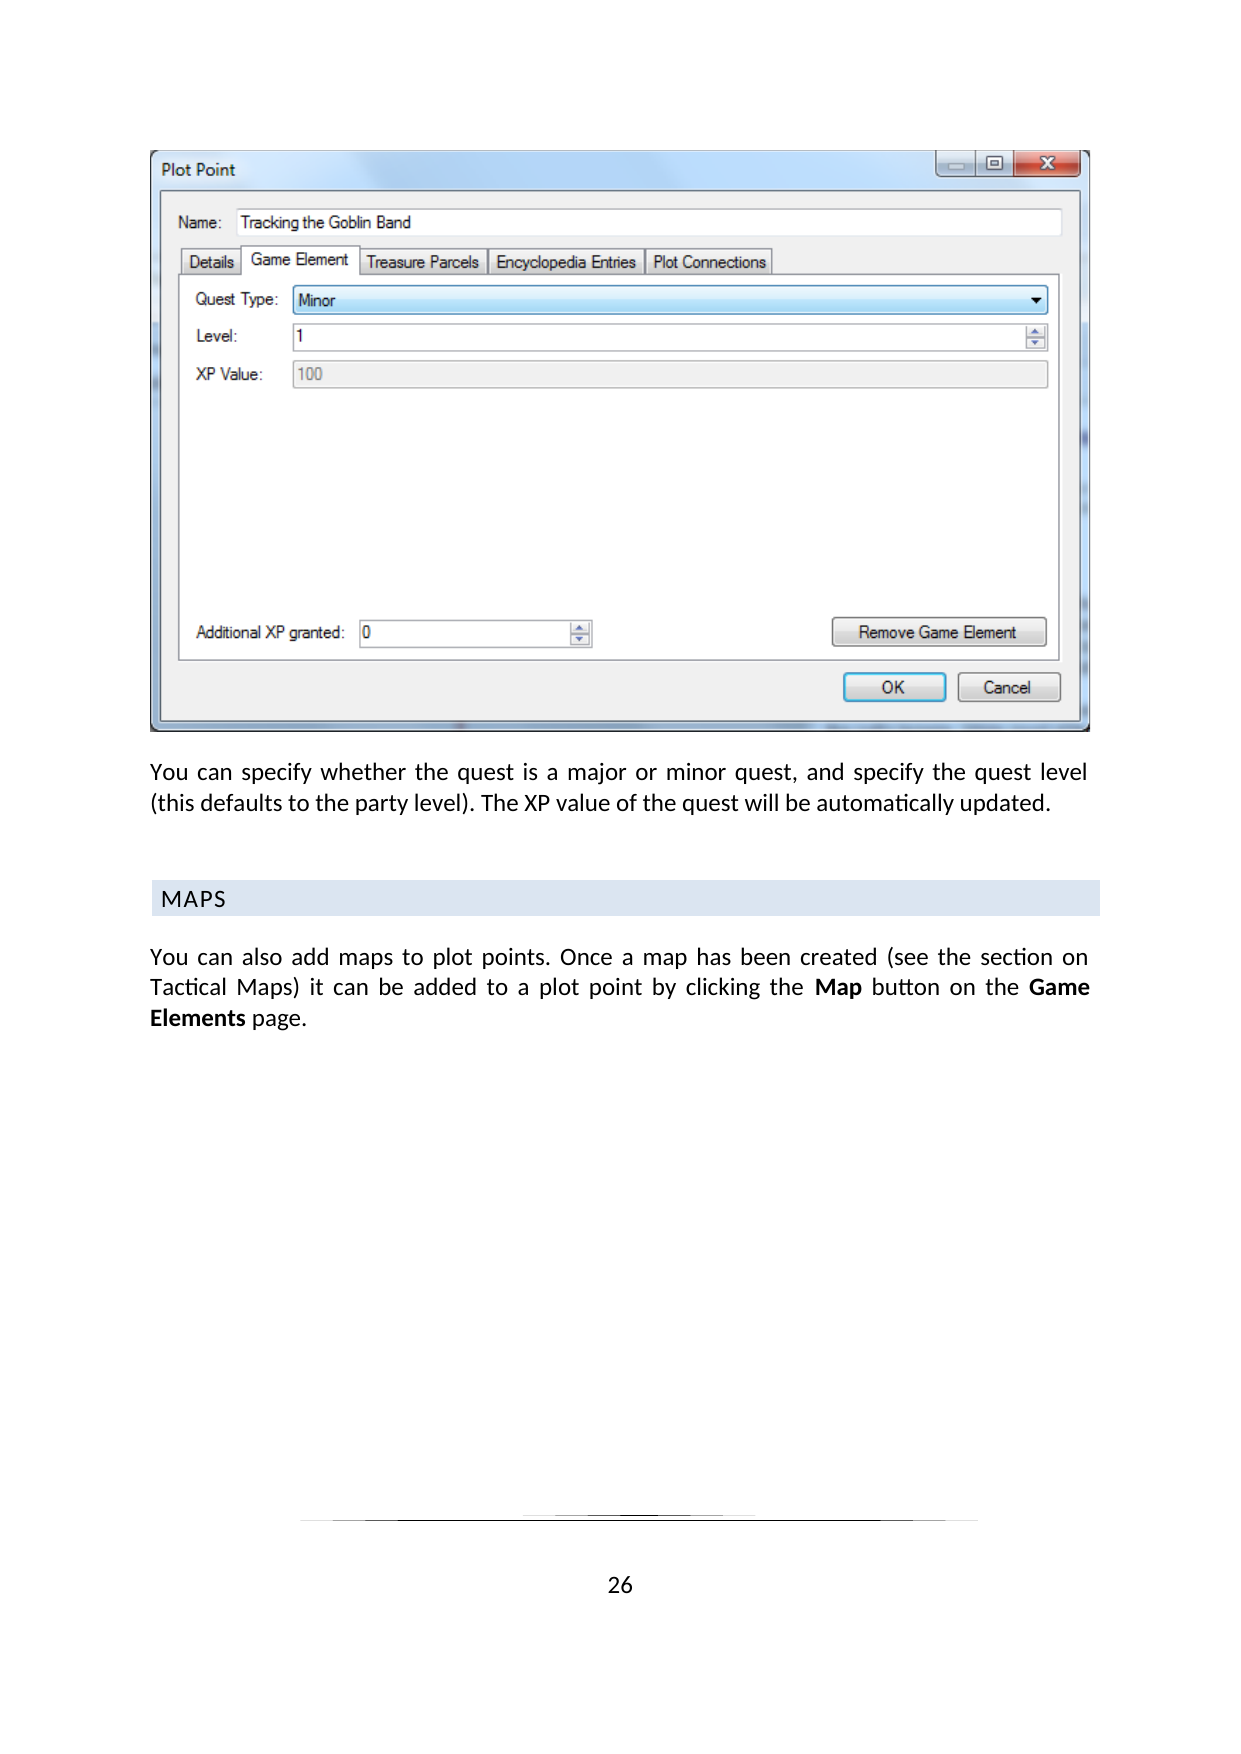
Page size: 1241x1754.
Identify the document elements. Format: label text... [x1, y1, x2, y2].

text You can specify whether the quest is a major or minor quest, and specify the quest level (this defaults to the party level). The XP value of the quest will be automatically updated. [150, 757, 1090, 818]
picture [150, 150, 1091, 732]
subtitle Maps [153, 881, 1099, 915]
text You can also add maps to plot points. Once a map has been created (see the section on Tactical Maps) it can be added to a plot point by clicking the Map button on the Game Elements page. [150, 941, 1090, 1032]
